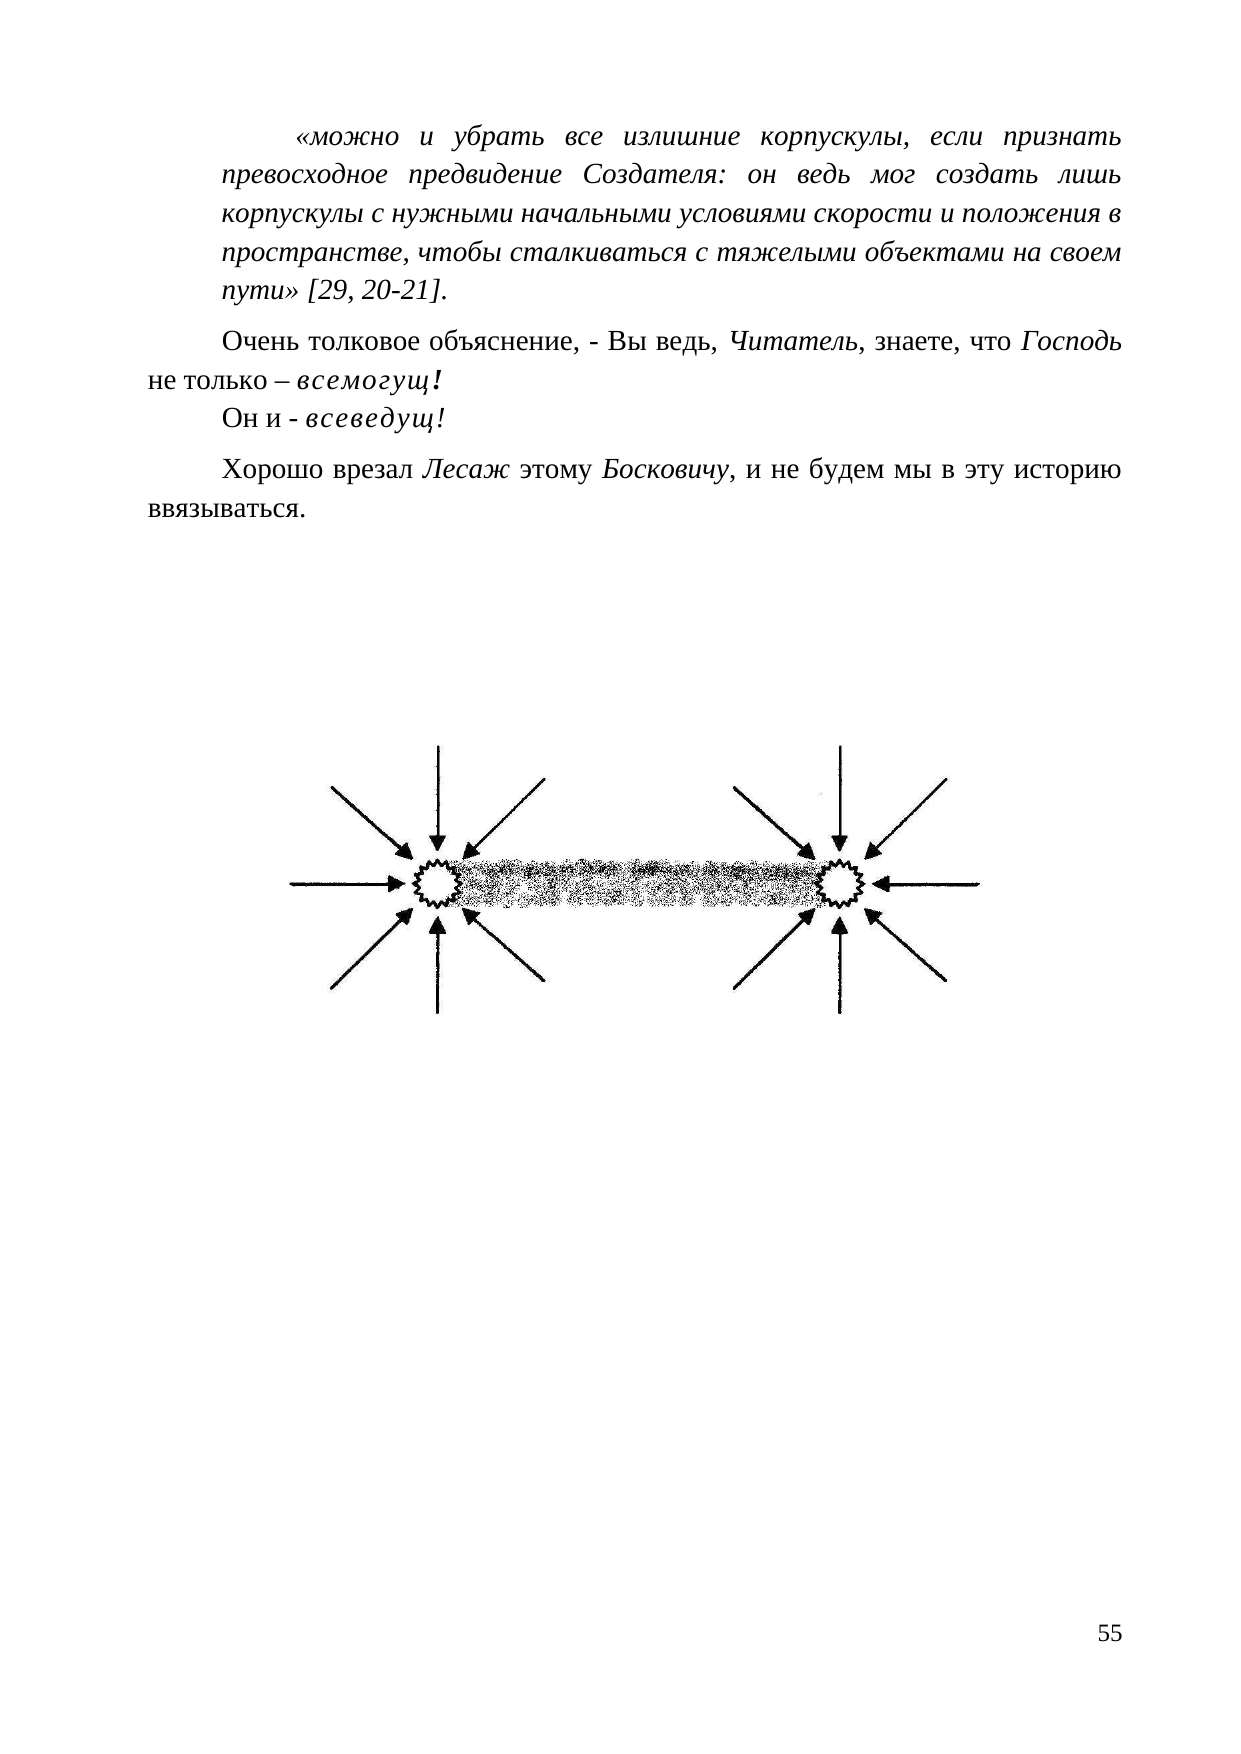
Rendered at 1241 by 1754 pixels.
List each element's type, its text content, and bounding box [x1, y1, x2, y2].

text Он и - всеведущ! [148, 400, 1122, 434]
text Очень толковое объяснение, - Вы ведь, Читатель, знаете, что Господь не только – всемогущ! [148, 323, 1122, 395]
text «можно и убрать все излишние корпускулы, если признать превосходное предвидение Создателя: он ведь мог создать лишь корпускулы с нужными начальными условиями скорости и положения в пространстве, чтобы сталкиваться с тяжелыми объектами на своем пути» [29, 20-21]. [221, 118, 1122, 306]
picture [278, 738, 994, 1033]
text Хорошо врезал Лесаж этому Босковичу, и не будем мы в эту историю ввязываться. [148, 451, 1122, 523]
